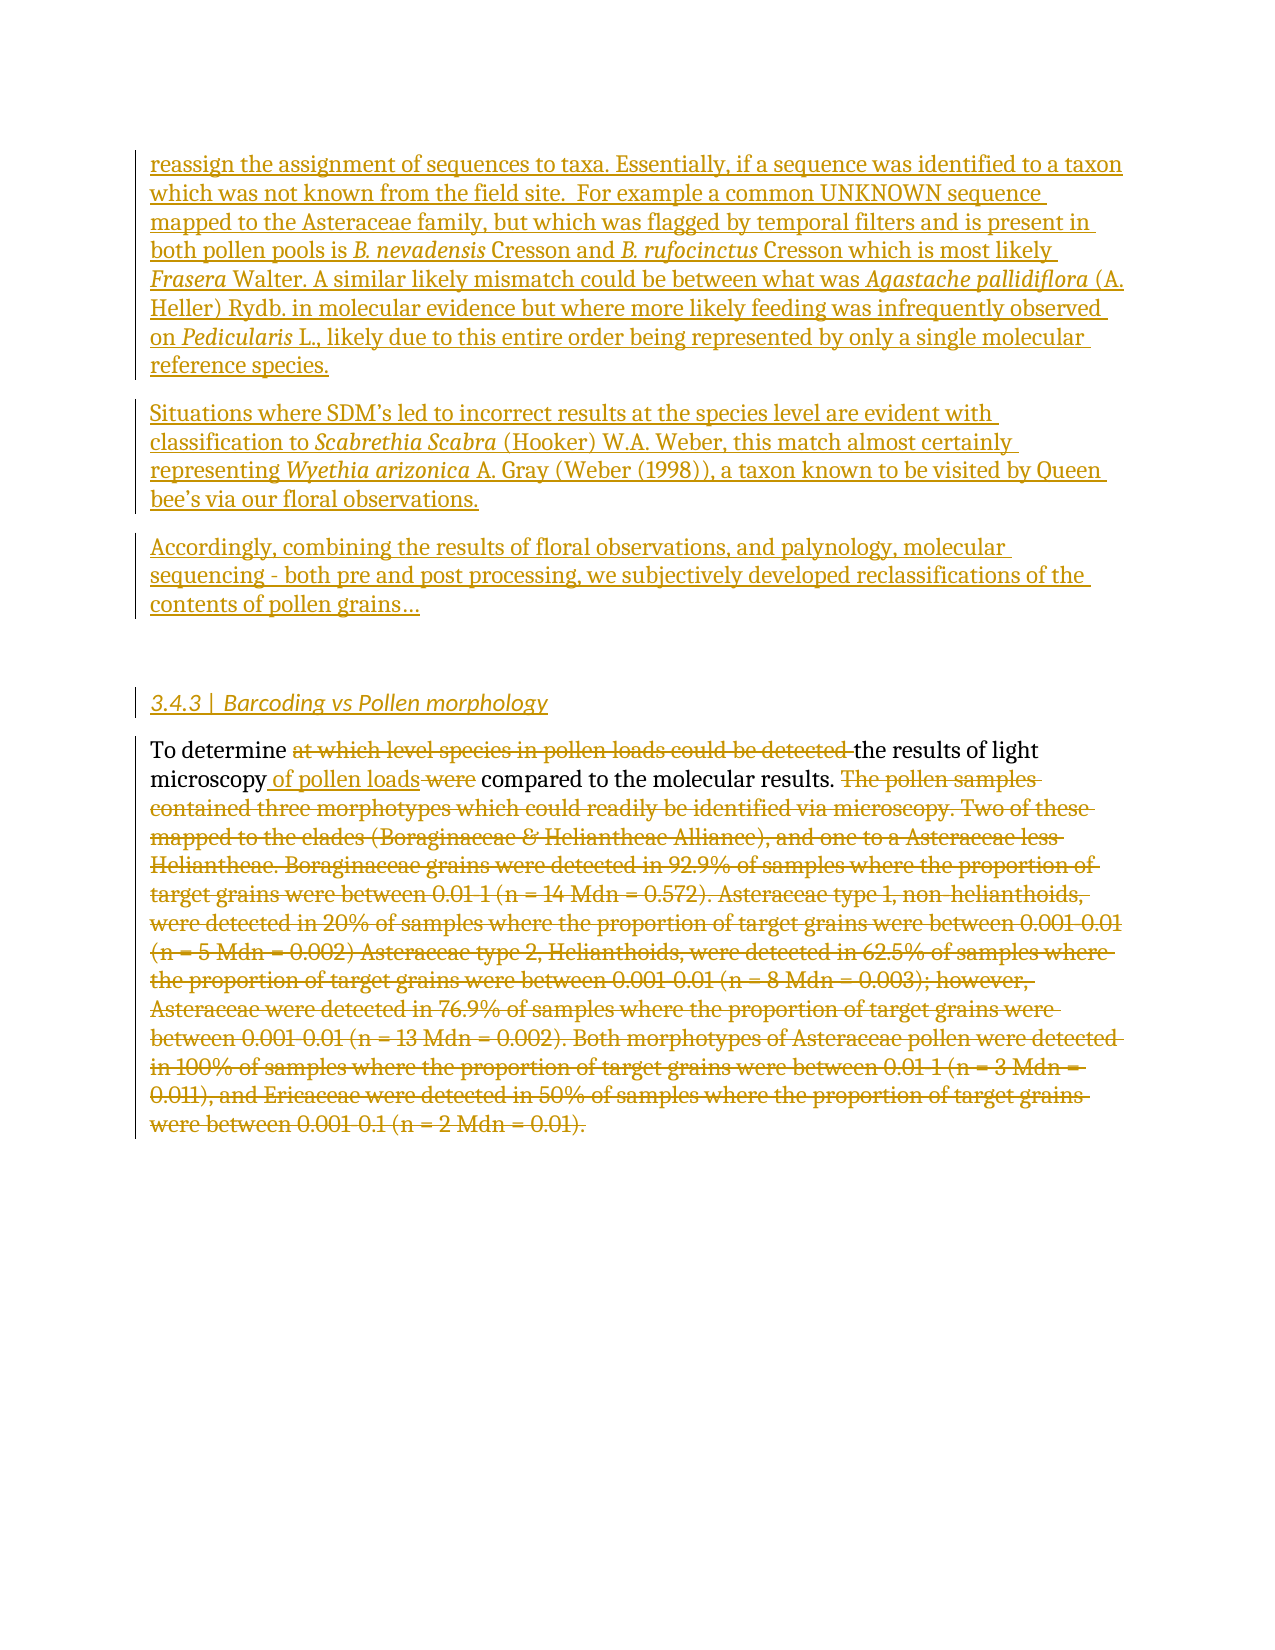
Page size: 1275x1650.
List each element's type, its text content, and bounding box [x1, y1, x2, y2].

text To determine the results of light microscopy compared to the molecular results. [150, 736, 1125, 1139]
